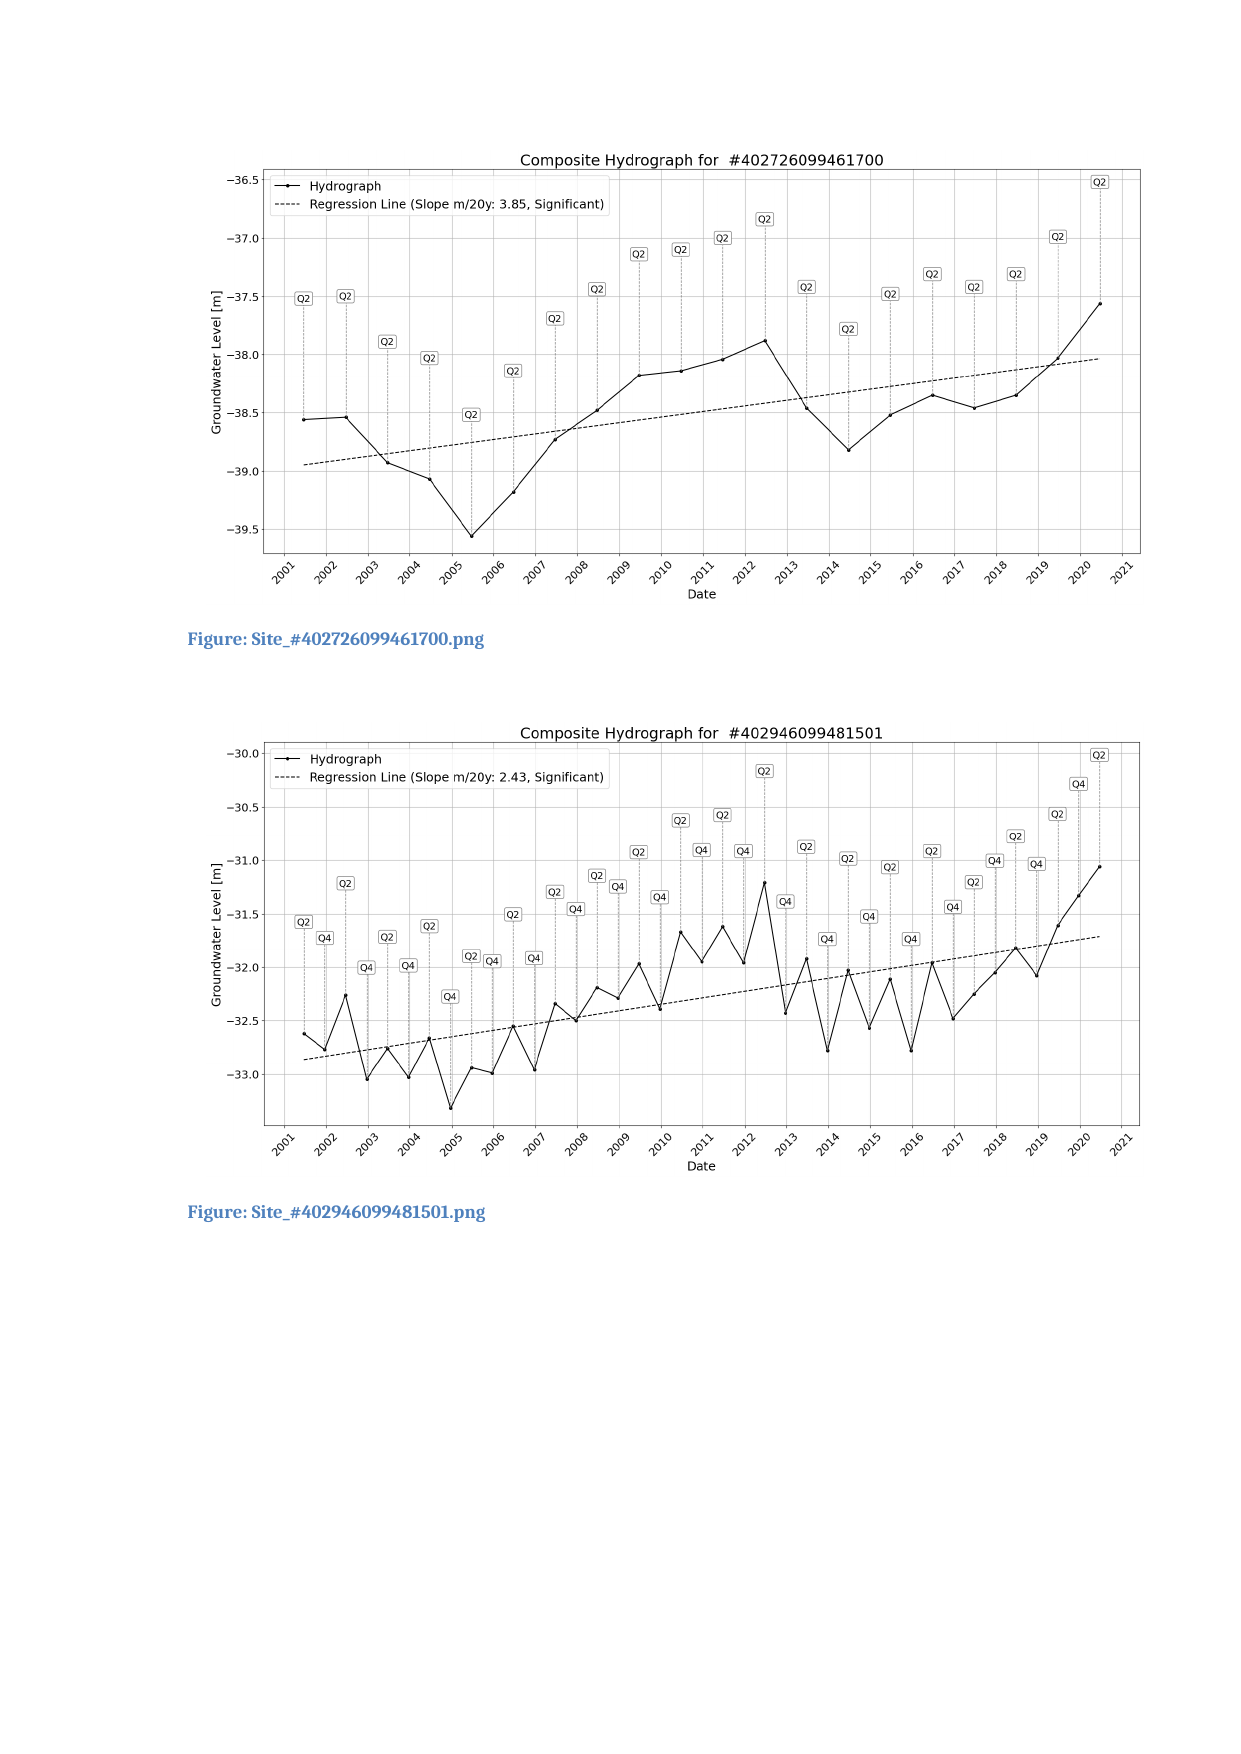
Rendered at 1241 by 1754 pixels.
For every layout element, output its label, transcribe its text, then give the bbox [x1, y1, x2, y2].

text Figure: Site_#402946099481501.png [187, 1201, 1053, 1223]
picture [206, 150, 1144, 605]
picture [206, 722, 1144, 1177]
text Figure: Site_#402726099461700.png [187, 629, 1053, 650]
